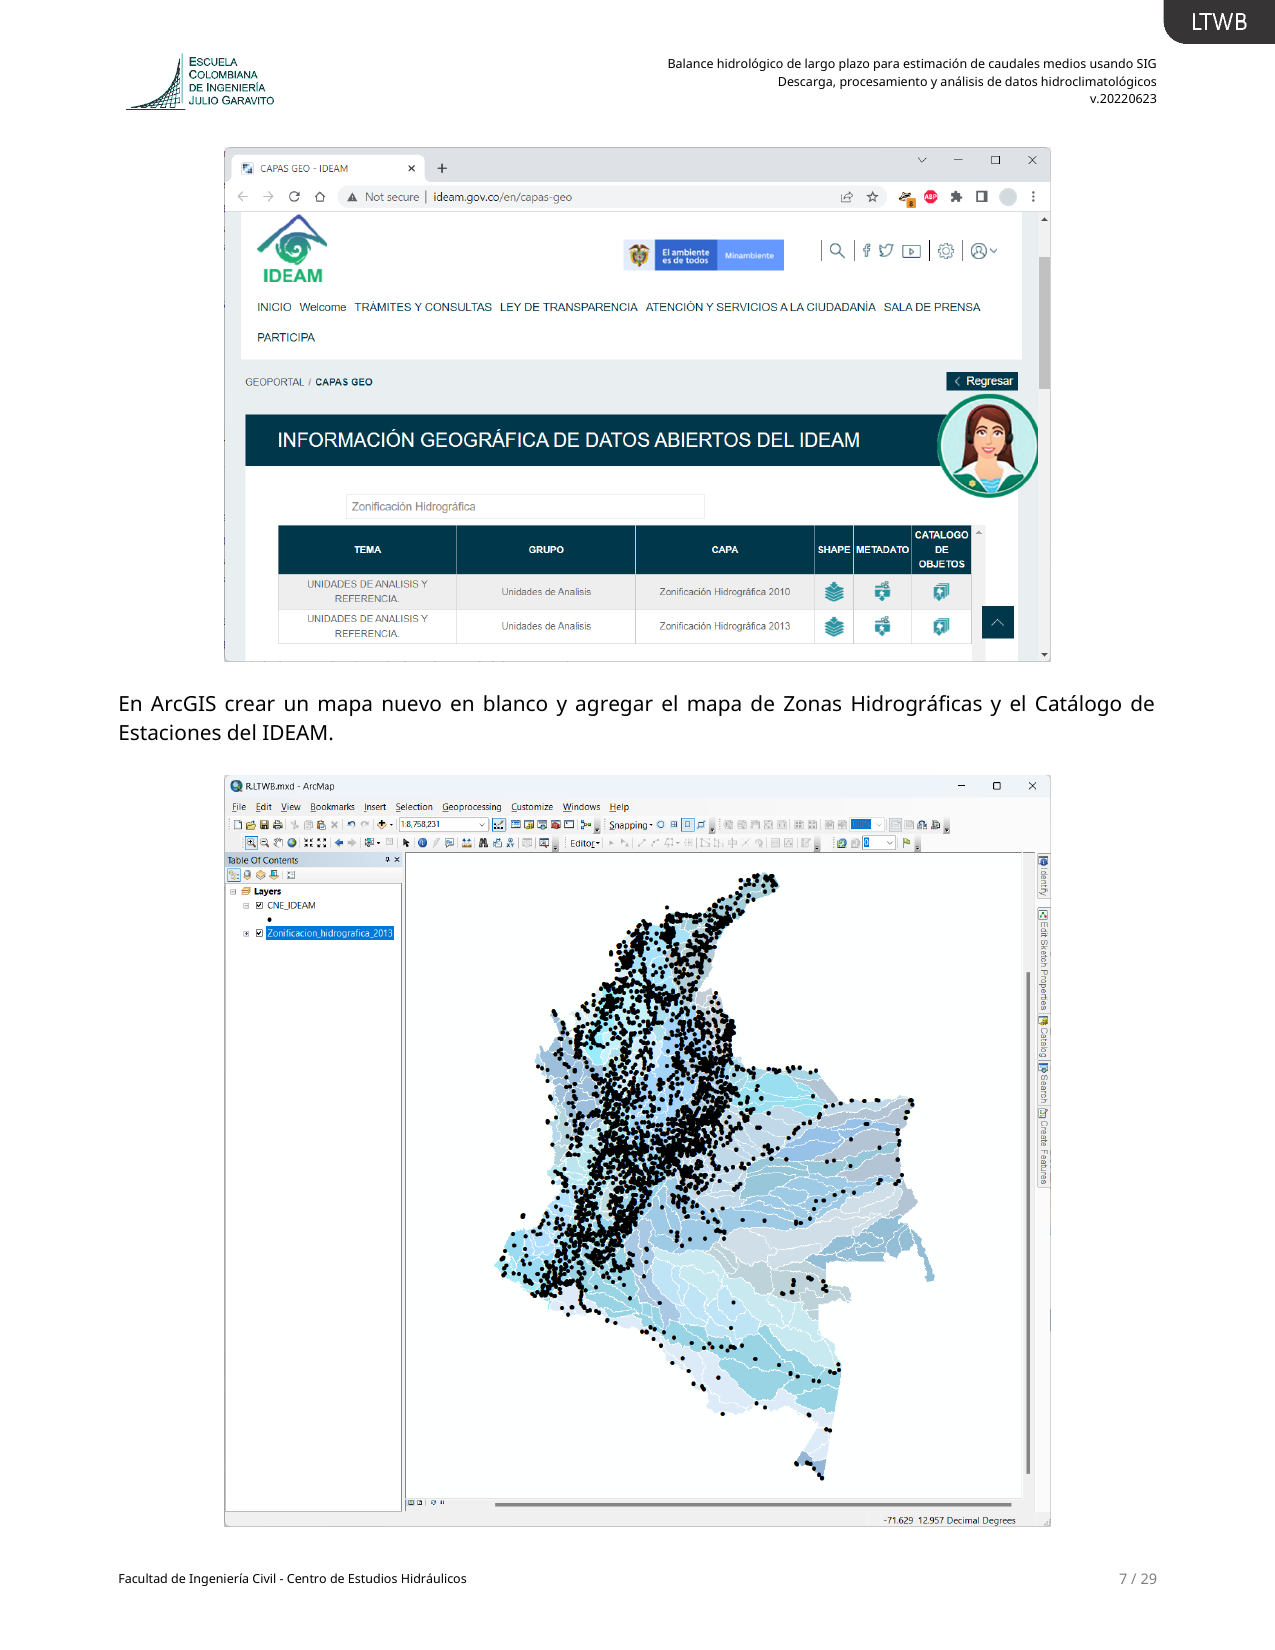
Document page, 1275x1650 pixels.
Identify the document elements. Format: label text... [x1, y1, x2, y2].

picture [224, 147, 1051, 662]
picture [1163, 0, 1275, 44]
picture [118, 44, 282, 119]
picture [224, 775, 1051, 1527]
text En ArcGIS crear un mapa nuevo en blanco y agregar el mapa de Zonas Hidrográficas y el Catálogo de Estaciones del IDEAM. [118, 689, 1157, 746]
